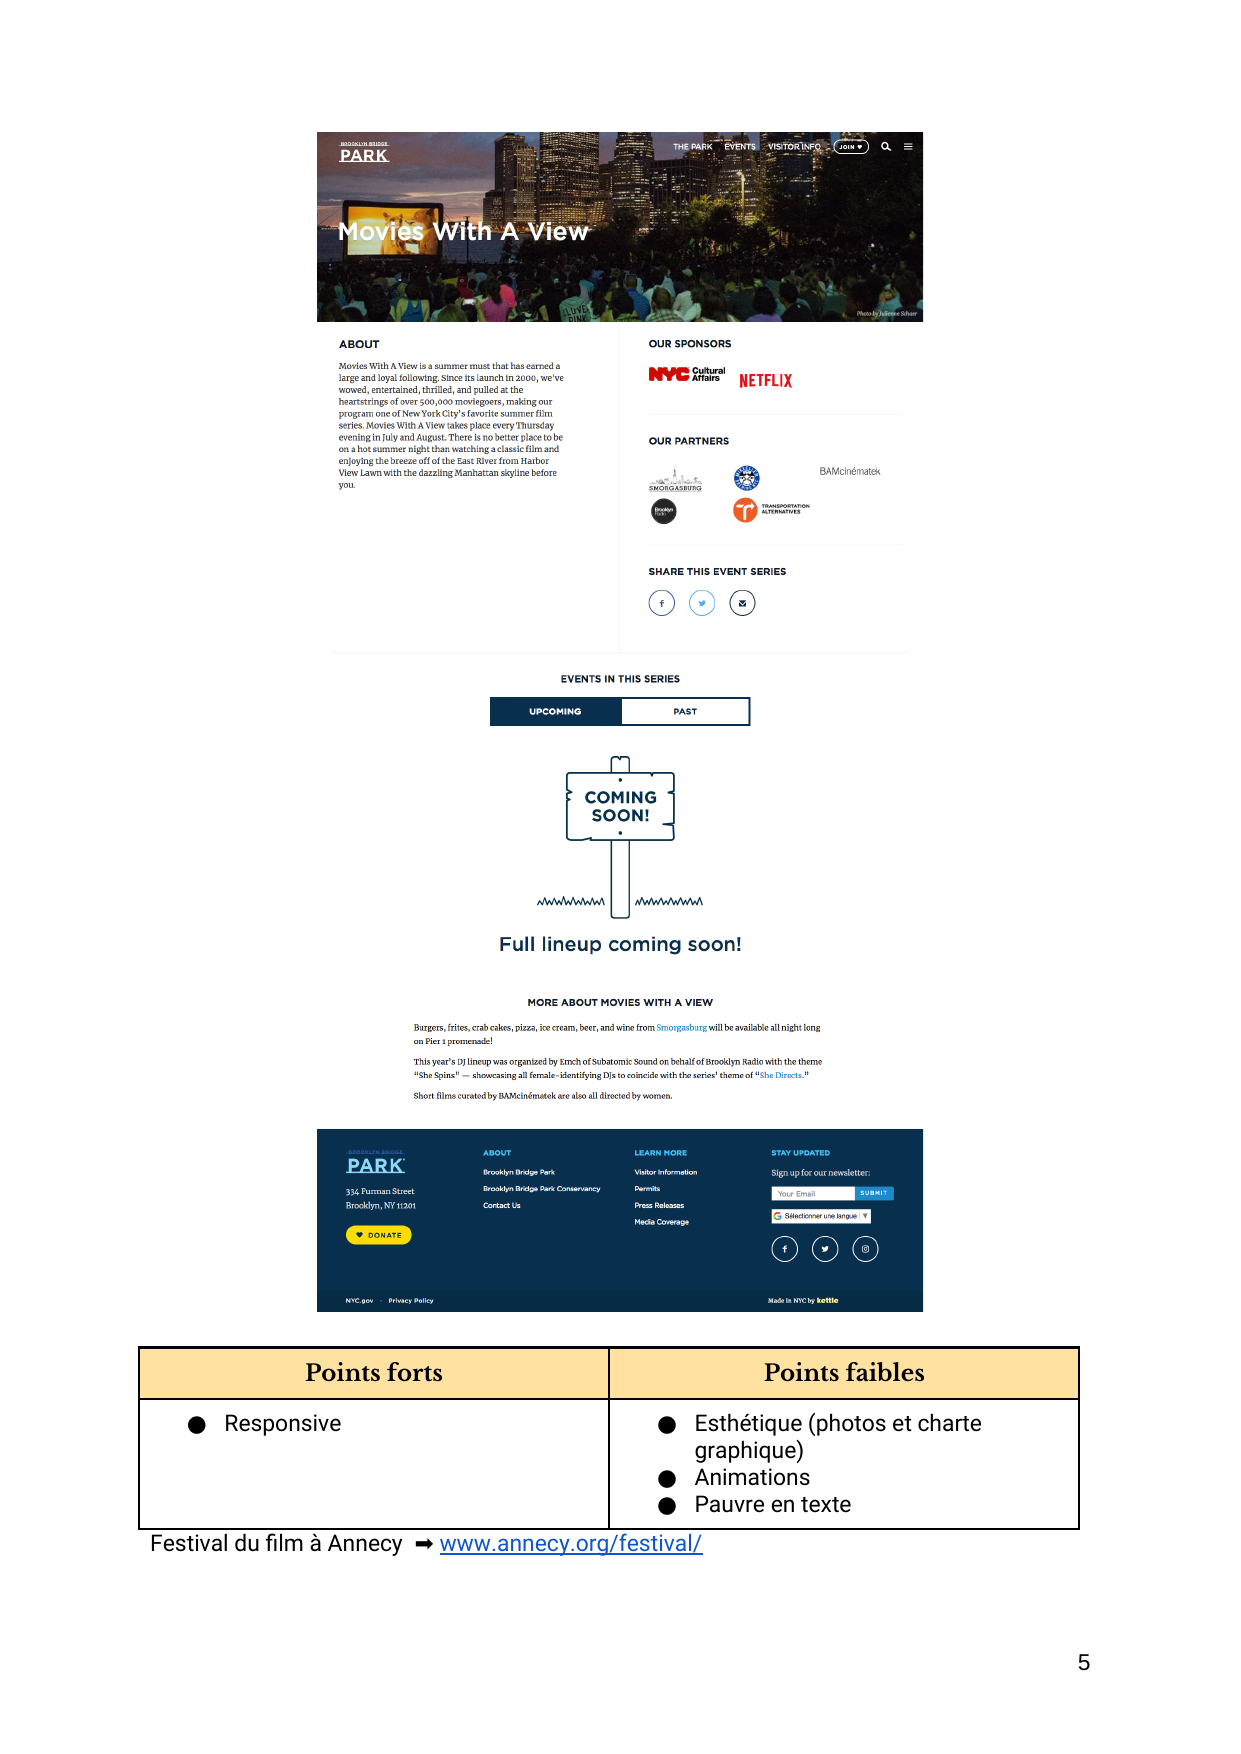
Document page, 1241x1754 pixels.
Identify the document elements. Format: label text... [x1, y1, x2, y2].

table_cell Esthétique (photos et charte graphique) Animations Pauvre en texte [610, 1400, 1078, 1528]
picture [317, 132, 924, 1312]
table_header Points faibles [610, 1349, 1078, 1398]
table_header Points forts [140, 1349, 608, 1398]
table_cell Responsive [140, 1400, 608, 1528]
text Festival du film à Annecy ➡︎ www.annecy.org/festival/ [150, 1530, 1090, 1557]
